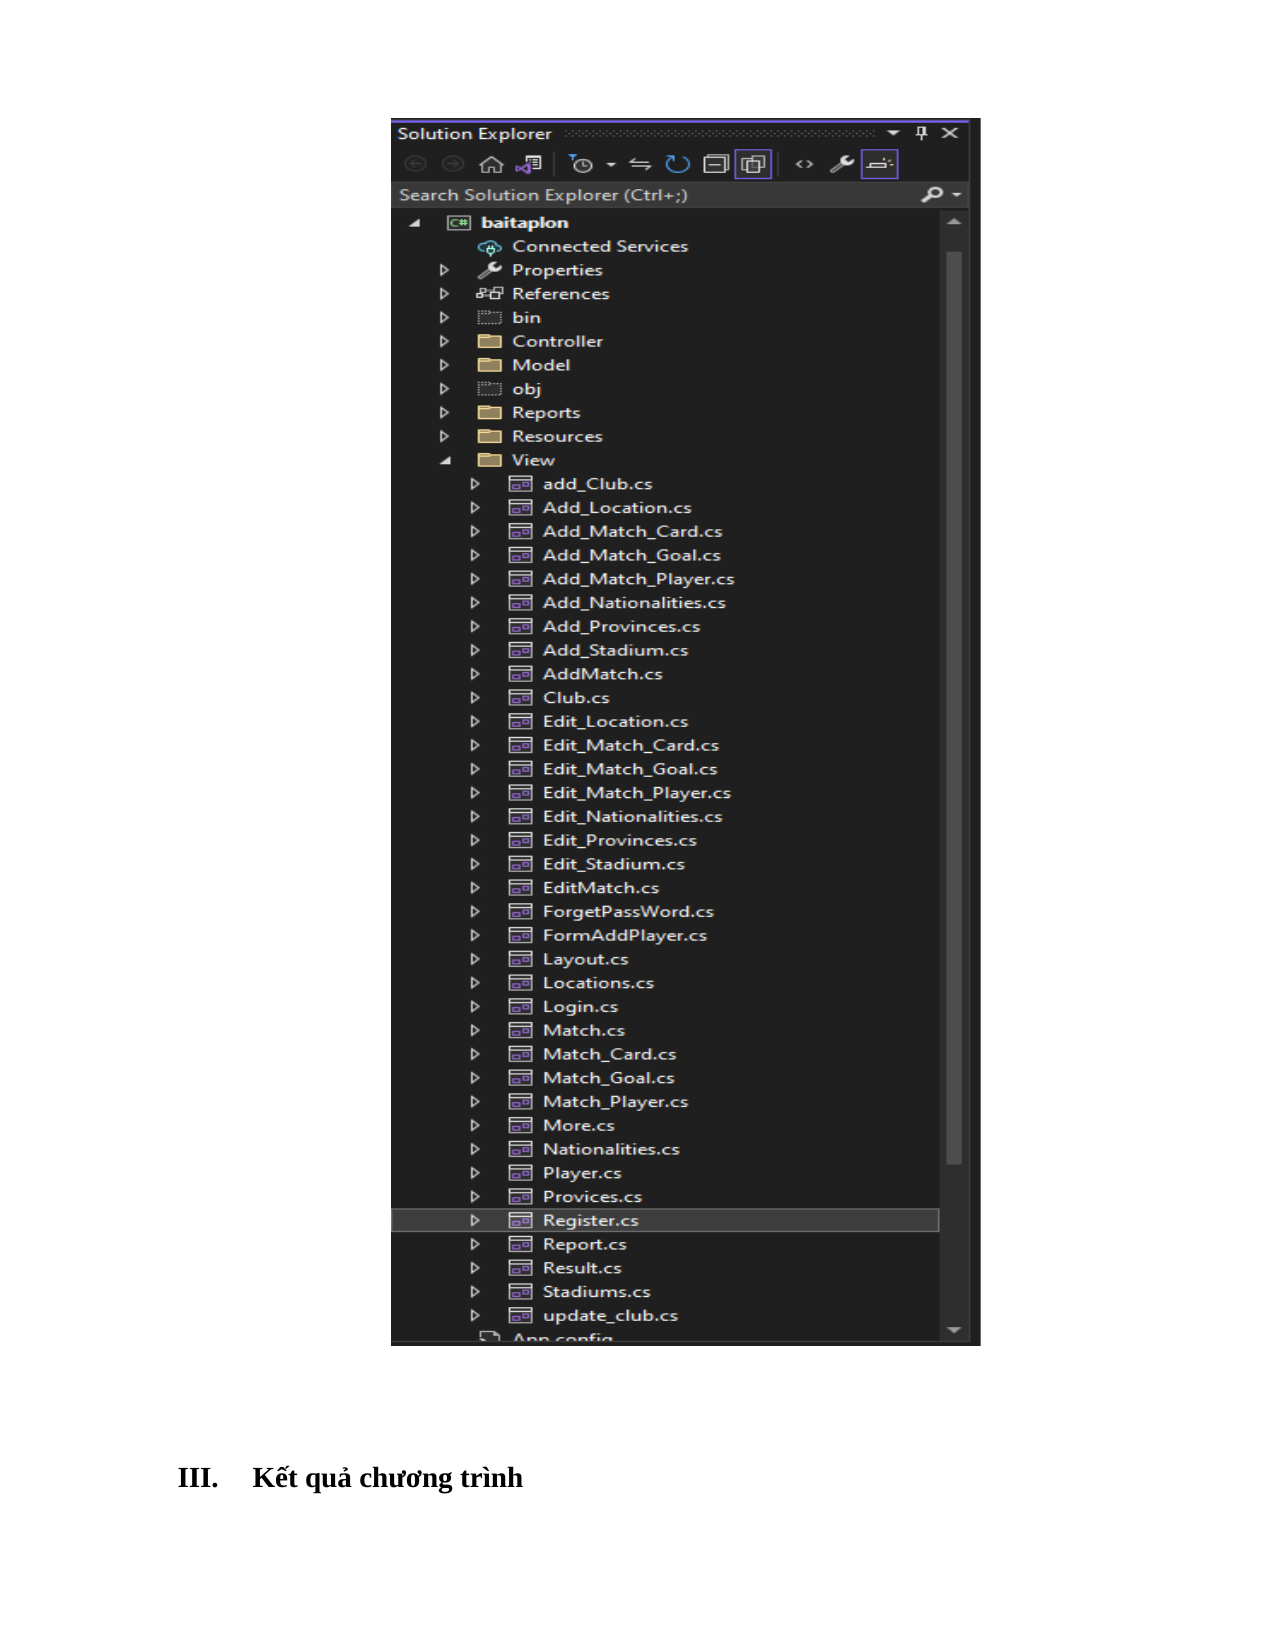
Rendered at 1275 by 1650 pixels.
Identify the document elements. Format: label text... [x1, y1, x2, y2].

list Kết quả chương trình [177, 1461, 1157, 1494]
picture [391, 118, 981, 1346]
